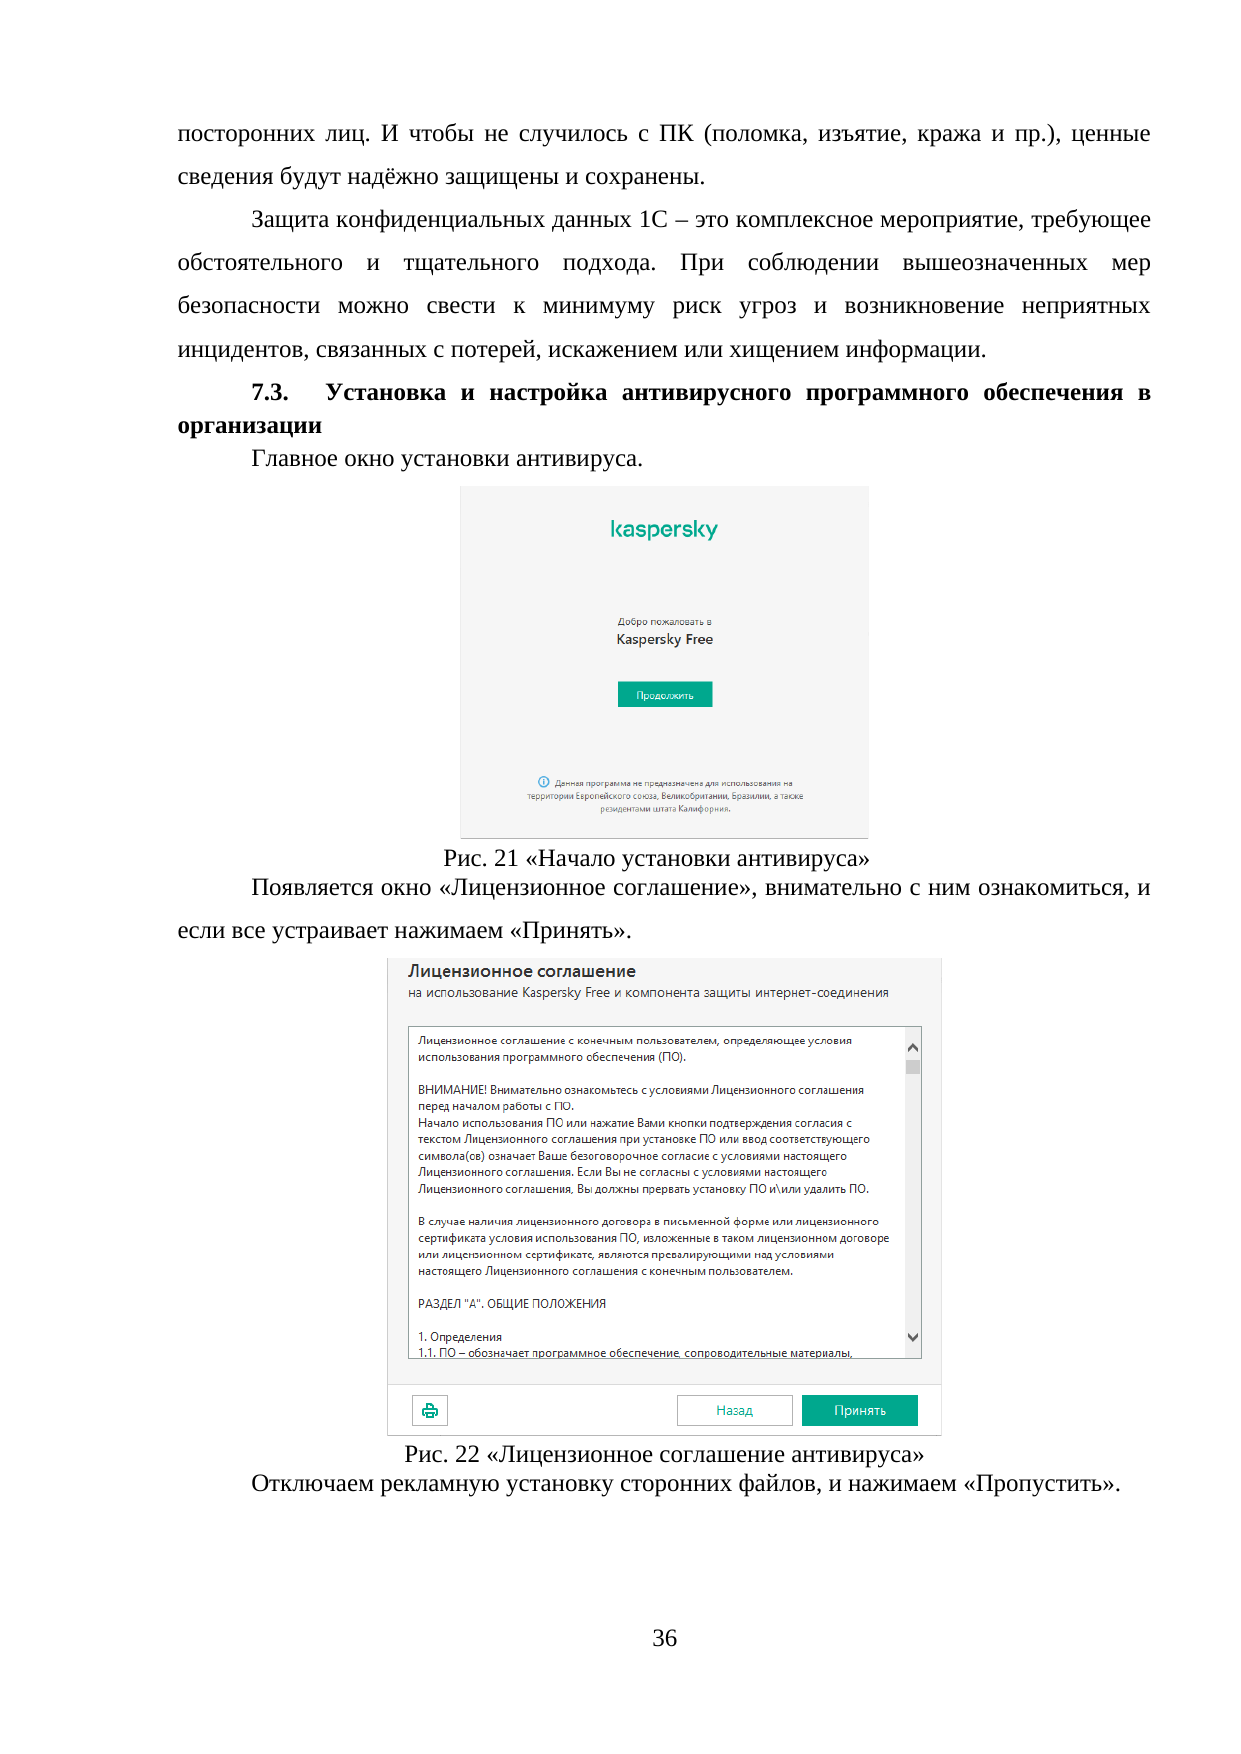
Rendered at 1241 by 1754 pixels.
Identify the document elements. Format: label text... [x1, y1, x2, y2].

picture [387, 958, 942, 1436]
text Отключаем рекламную установку сторонних файлов, и нажимаем «Пропустить». [177, 1468, 1152, 1497]
text Появляется окно «Лицензионное соглашение», внимательно с ним ознакомиться, и если все устраивает нажимаем «Принять». [177, 872, 1152, 944]
picture [460, 486, 869, 839]
list Рис. 21 «Начало установки антивируса» [443, 843, 1152, 872]
list Установка и настройка антивирусного программного обеспечения в организации [177, 377, 1152, 439]
list Рис. 22 «Лицензионное соглашение антивируса» [177, 1439, 1152, 1468]
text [177, 118, 1152, 190]
text Защита конфиденциальных данных 1С – это комплексное мероприятие, требующее обстоятельного и тщательного подхода. При соблюдении вышеозначенных мер безопасности можно свести к минимуму риск угроз и возникновение неприятных инцидентов, связанных с потерей, искажением или хищением информации. [177, 204, 1152, 362]
text Главное окно установки антивируса. [177, 443, 1152, 472]
